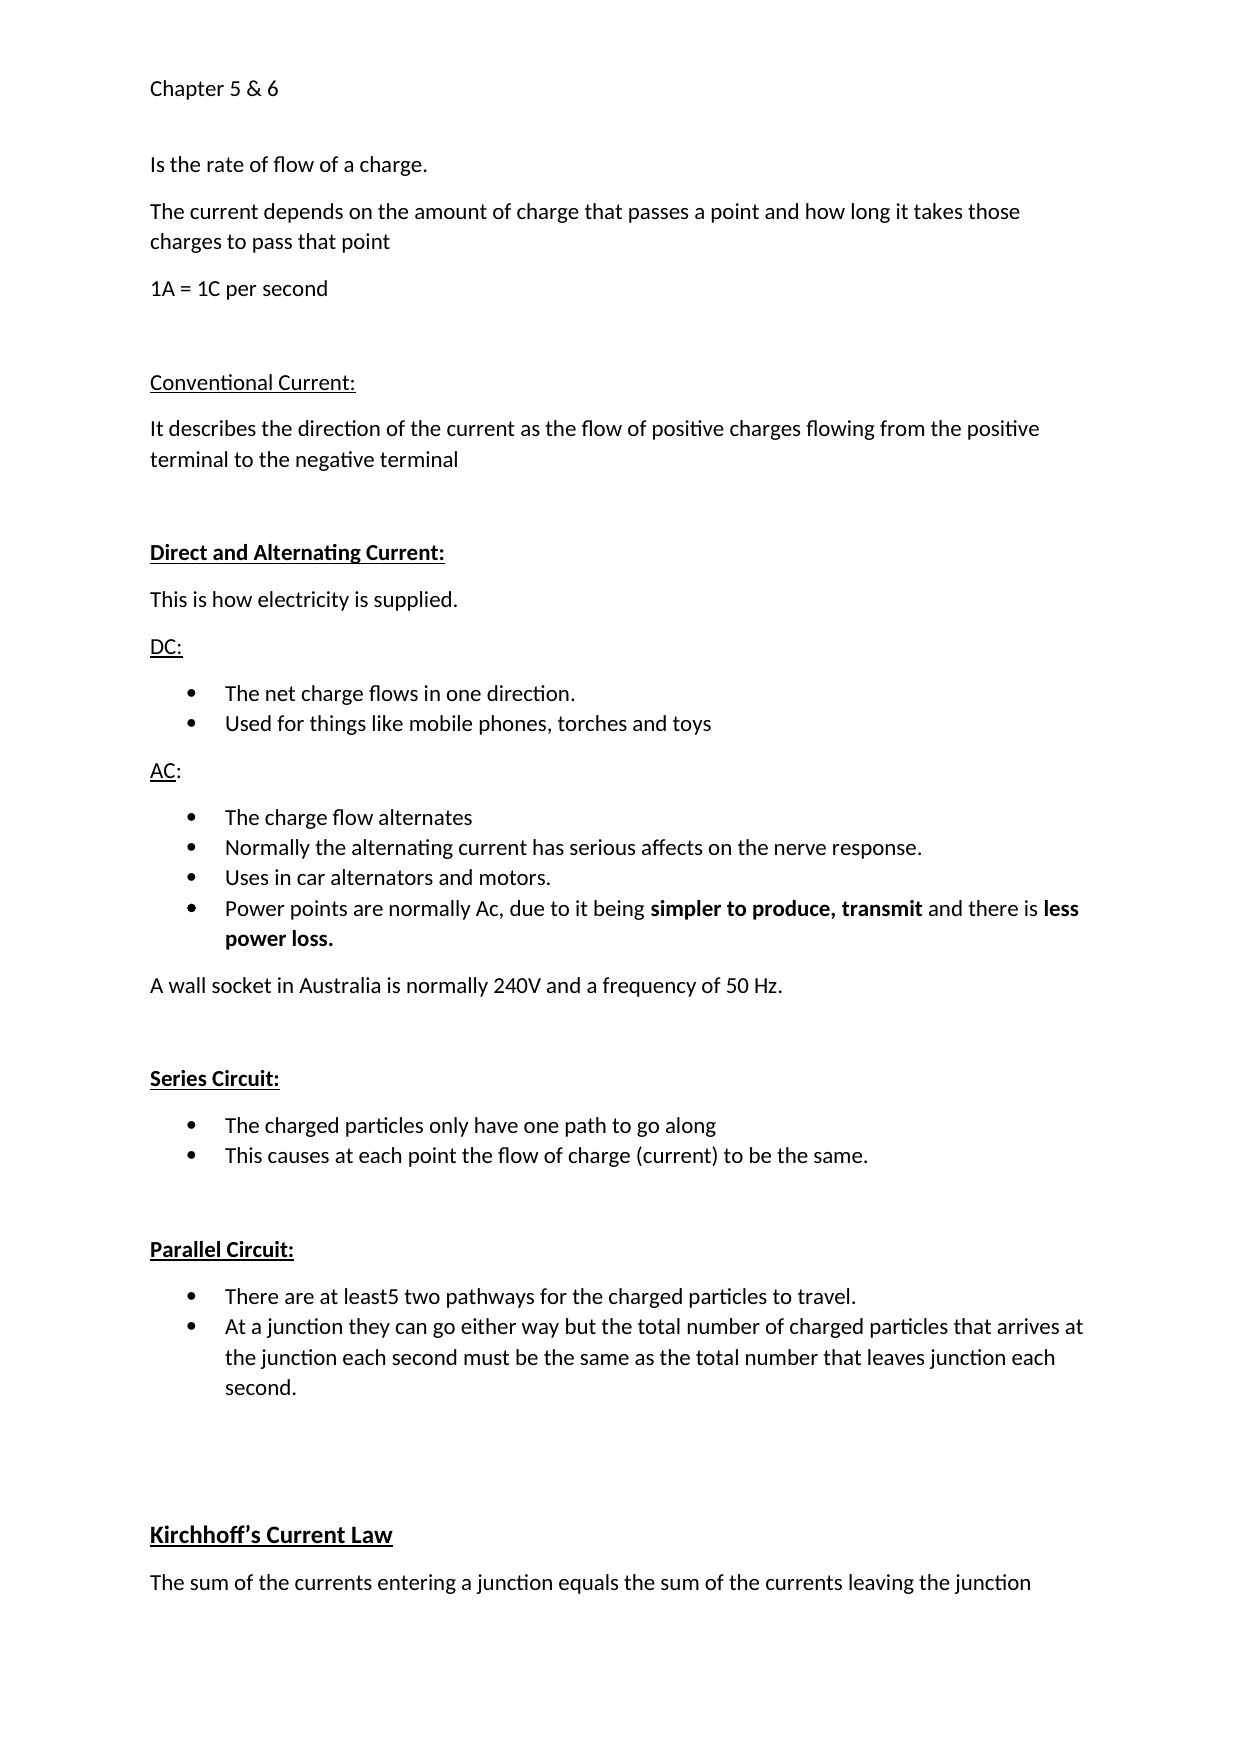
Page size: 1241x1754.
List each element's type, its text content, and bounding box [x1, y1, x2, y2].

text Parallel Circuit: [150, 1235, 1090, 1263]
list The charged particles only have one path to go along [187, 1111, 1090, 1139]
list Used for things like mobile phones, torches and toys [187, 709, 1090, 737]
text Kirchhoff’s Current Law [150, 1519, 1090, 1549]
text The current depends on the amount of charge that passes a point and how long it takes those charges to pass that point [150, 197, 1090, 255]
text Conventional Current: [150, 368, 1090, 396]
list Normally the alternating current has serious affects on the nerve response. [187, 833, 1090, 861]
text Series Circuit: [150, 1064, 1090, 1093]
list At a junction they can go either way but the total number of charged particles that arrives at the junction each second must be the same as the total number that leaves junction each second. [187, 1312, 1090, 1401]
text The sum of the currents entering a junction equals the sum of the currents leaving the junction [150, 1568, 1090, 1597]
text AC: [150, 756, 1090, 784]
text DC: [150, 632, 1090, 660]
text Direct and Alternating Current: [150, 538, 1090, 567]
text A wall socket in Australia is normally 240V and a frequency of 50 Hz. [150, 971, 1090, 999]
list The net charge flows in one direction. [187, 679, 1090, 707]
list This causes at each point the flow of charge (current) to be the same. [187, 1142, 1090, 1170]
text 1A = 1C per second [150, 274, 1090, 302]
list The charge flow alternates [187, 803, 1090, 831]
list Power points are normally Ac, due to it being simpler to produce, transmit and there is less power loss. [187, 894, 1090, 952]
list Uses in car alternators and motors. [187, 863, 1090, 892]
list There are at least5 two pathways for the charged particles to travel. [187, 1282, 1090, 1310]
text This is how electricity is supplied. [150, 585, 1090, 613]
text It describes the direction of the current as the flow of positive charges flowing from the positive terminal to the negative terminal [150, 414, 1090, 473]
text Is the rate of flow of a charge. [150, 150, 1090, 178]
